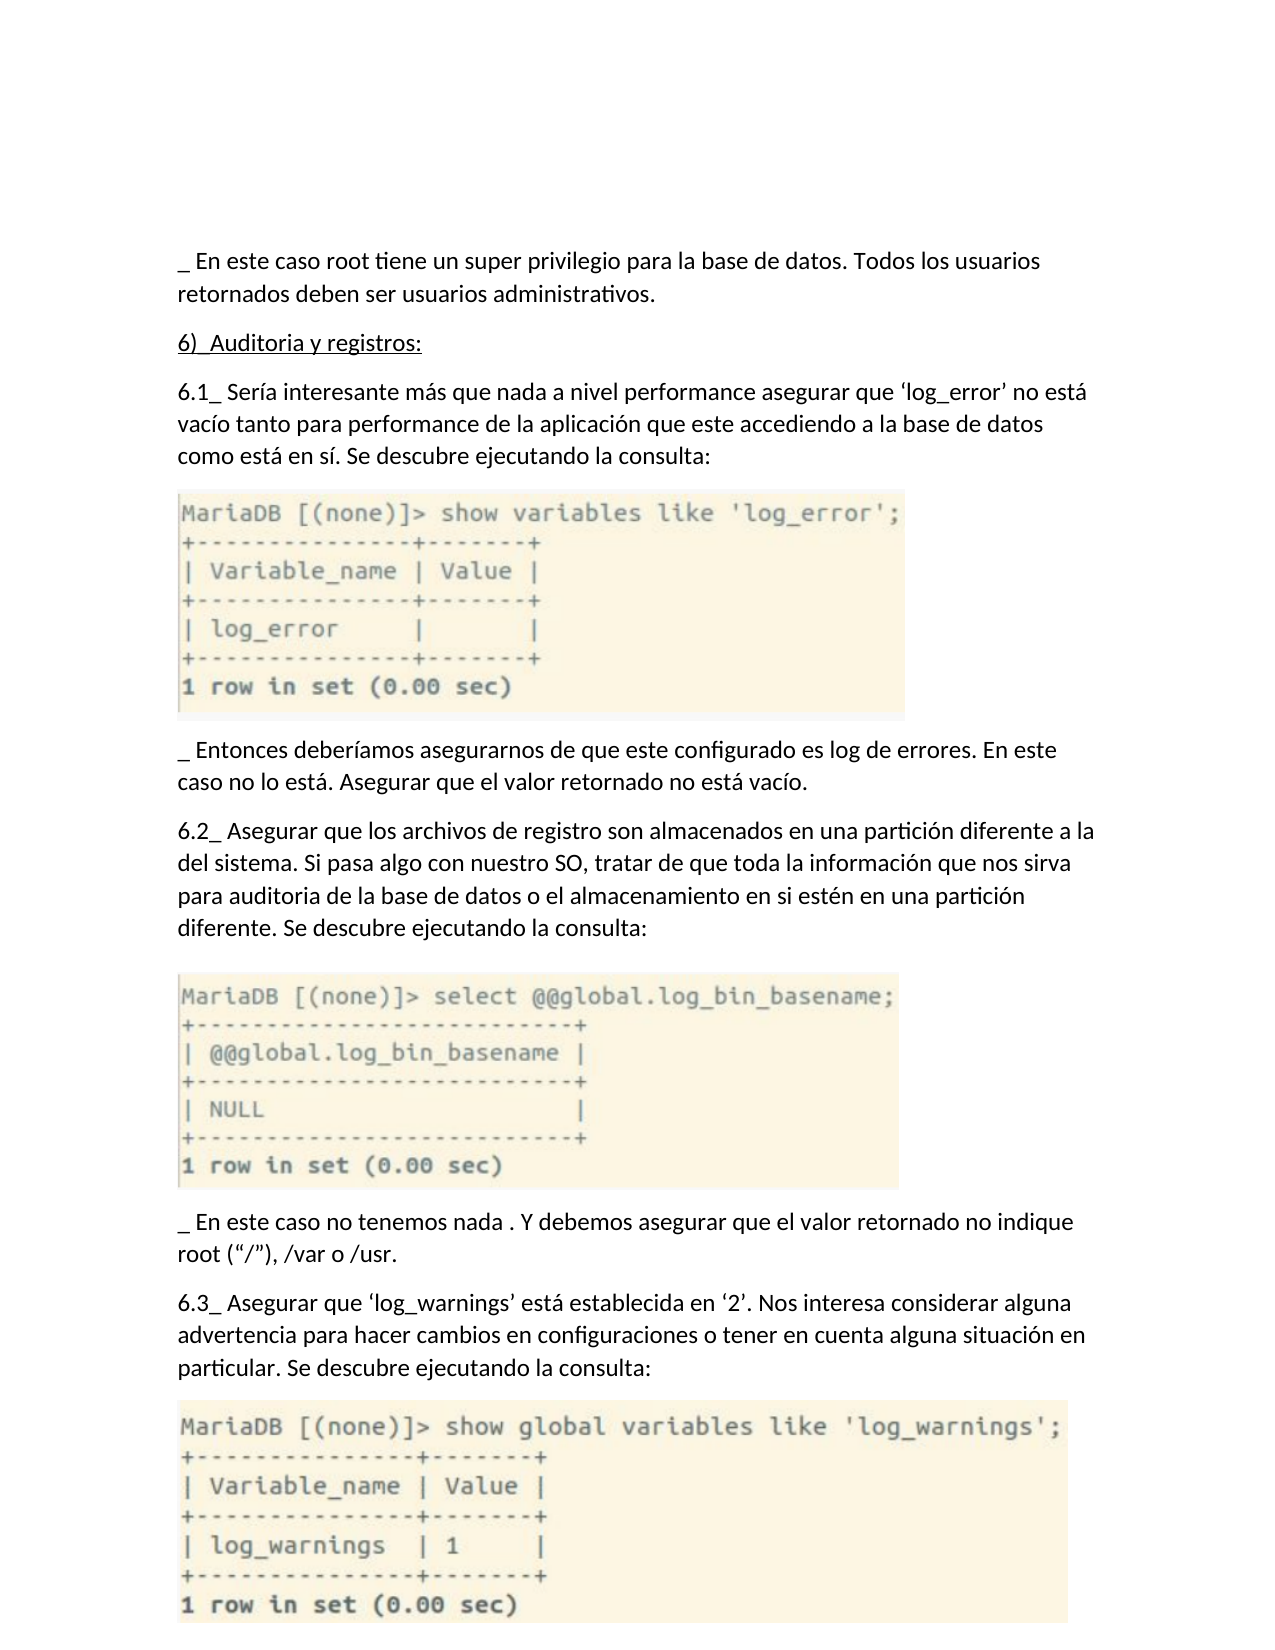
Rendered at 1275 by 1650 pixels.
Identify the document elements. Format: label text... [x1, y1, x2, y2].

text _ En este caso root tiene un super privilegio para la base de datos. Todos los usuarios retornados deben ser usuarios administrativos. [177, 246, 1098, 308]
picture [177, 972, 899, 1190]
picture [177, 1400, 1068, 1623]
text 6.3_ Asegurar que ‘log_warnings’ está establecida en ‘2’. Nos interesa considerar alguna advertencia para hacer cambios en configuraciones o tener en cuenta alguna situación en particular. Se descubre ejecutando la consulta: [177, 1287, 1098, 1382]
text 6)_Auditoria y registros: [177, 327, 1098, 357]
text _ Entonces deberíamos asegurarnos de que este configurado es log de errores. En este caso no lo está. Asegurar que el valor retornado no está vacío. [177, 734, 1098, 797]
picture [177, 489, 905, 721]
text 6.1_ Sería interesante más que nada a nivel performance asegurar que ‘log_error’ no está vacío tanto para performance de la aplicación que este accediendo a la base de datos como está en sí. Se descubre ejecutando la consulta: [177, 376, 1098, 471]
text 6.2_ Asegurar que los archivos de registro son almacenados en una partición diferente a la del sistema. Si pasa algo con nuestro SO, tratar de que toda la información que nos sirva para auditoria de la base de datos o el almacenamiento en si estén en una partición diferente. Se descubre ejecutando la consulta: [177, 815, 1098, 943]
text _ En este caso no tenemos nada . Y debemos asegurar que el valor retornado no indique root (“/”), /var o /usr. [177, 1206, 1098, 1269]
